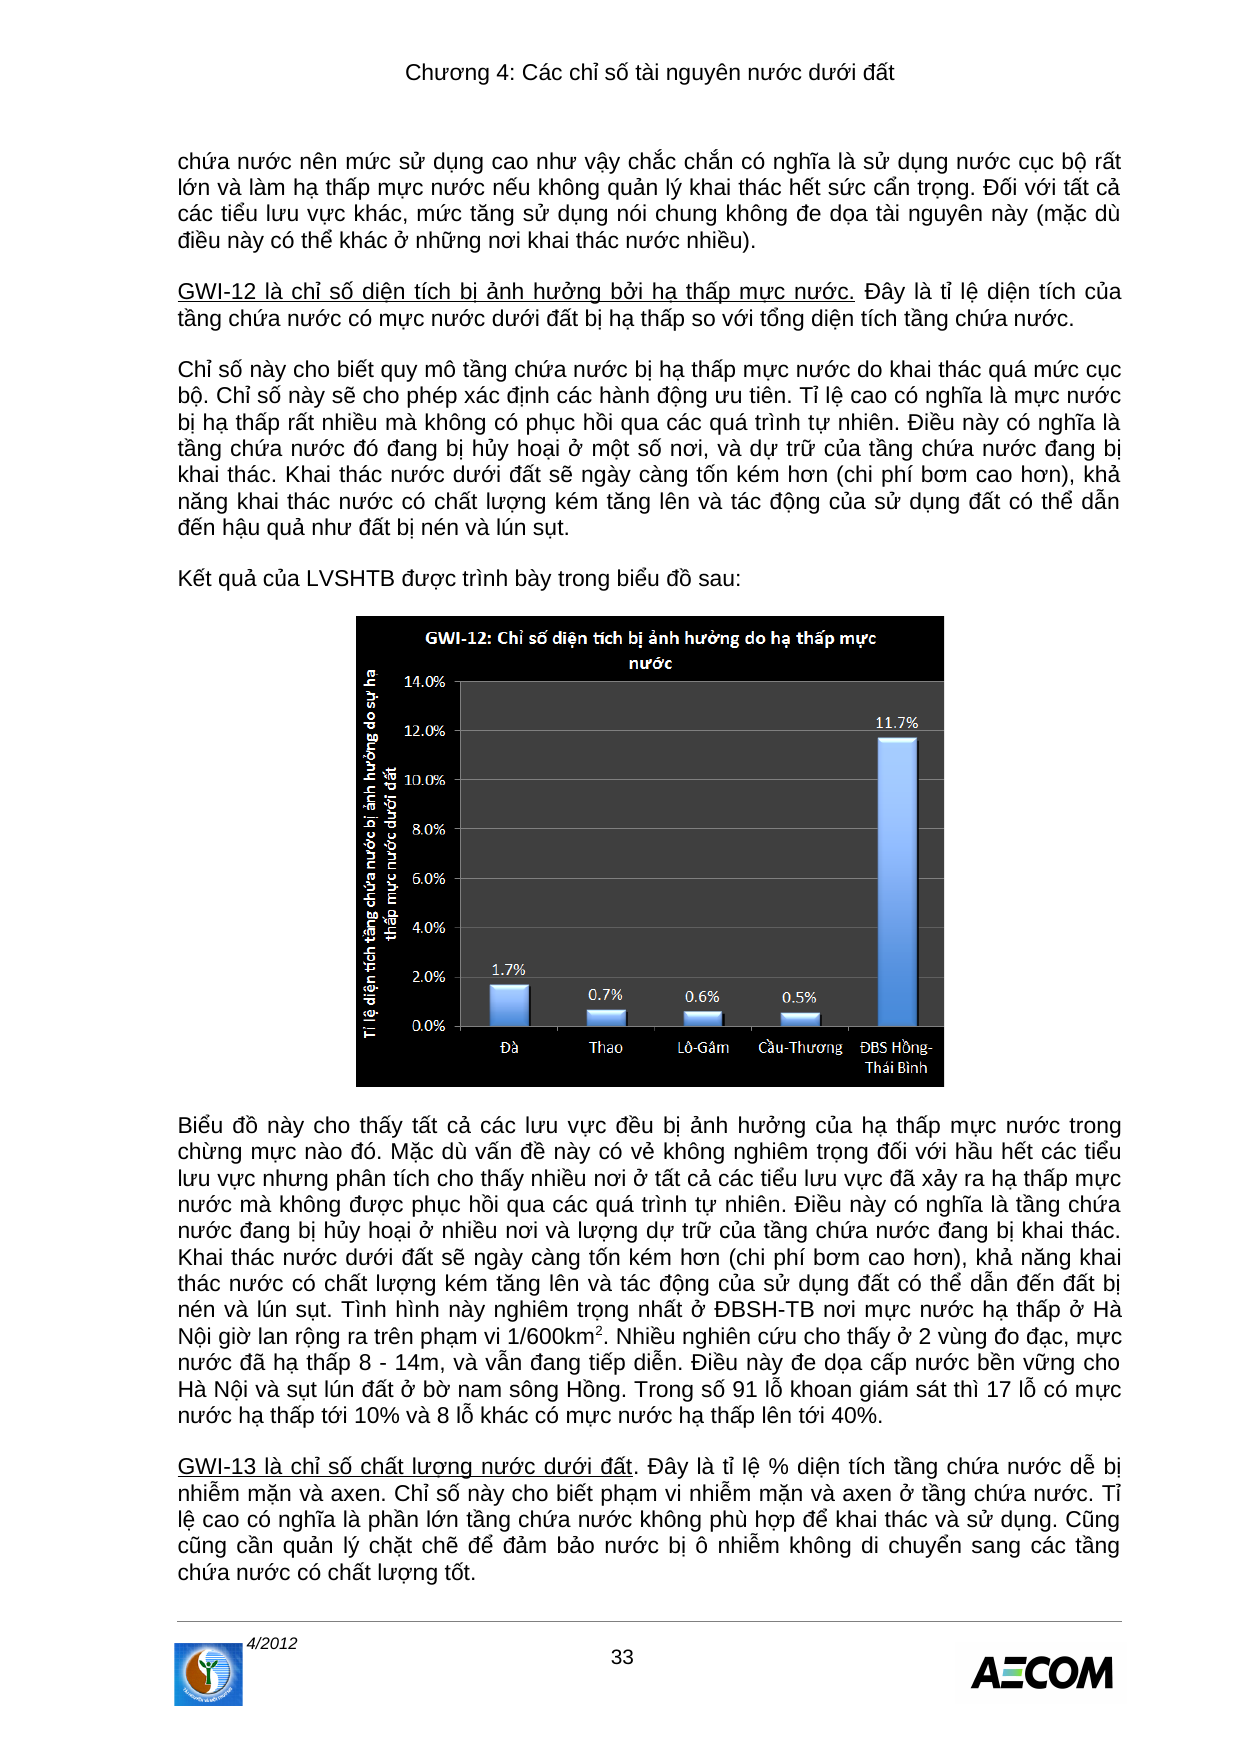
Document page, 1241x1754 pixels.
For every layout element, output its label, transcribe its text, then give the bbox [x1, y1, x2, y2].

text Chỉ số này cho biết quy mô tầng chứa nước bị hạ thấp mực nước do khai thác quá mức cục bộ. Chỉ số này sẽ cho phép xác định các hành động ưu tiên. Tỉ lệ cao có nghĩa là mực nước bị hạ thấp rất nhiều mà không có phục hồi qua các quá trình tự nhiên. Điều này có nghĩa là tầng chứa nước đó đang bị hủy hoại ở một số nơi, và dự trữ của tầng chứa nước đang bị khai thác. Khai thác nước dưới đất sẽ ngày càng tốn kém hơn (chi phí bơm cao hơn), khả năng khai thác nước có chất lượng kém tăng lên và tác động của sử dụng đất có thể dẫn đến hậu quả như đất bị nén và lún sụt. [177, 356, 1122, 540]
text GWI-13 là chỉ số chất lượng nước dưới đất. Đây là tỉ lệ % diện tích tầng chứa nước dễ bị nhiễm mặn và axen. Chỉ số này cho biết phạm vi nhiễm mặn và axen ở tầng chứa nước. Tỉ lệ cao có nghĩa là phần lớn tầng chứa nước không phù hợp để khai thác và sử dụng. Cũng cũng cần quản lý chặt chẽ để đảm bảo nước bị ô nhiễm không di chuyển sang các tầng chứa nước có chất lượng tốt. [177, 1453, 1122, 1585]
picture [955, 1642, 1128, 1704]
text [177, 148, 1122, 253]
text Biểu đồ này cho thấy tất cả các lưu vực đều bị ảnh hưởng của hạ thấp mực nước trong chừng mực nào đó. Mặc dù vấn đề này có vẻ không nghiêm trọng đối với hầu hết các tiểu lưu vực nhưng phân tích cho thấy nhiều nơi ở tất cả các tiểu lưu vực đã xảy ra hạ thấp mực nước mà không được phục hồi qua các quá trình tự nhiên. Điều này có nghĩa là tầng chứa nước đang bị hủy hoại ở nhiều nơi và lượng dự trữ của tầng chứa nước đang bị khai thác. Khai thác nước dưới đất sẽ ngày càng tốn kém hơn (chi phí bơm cao hơn), khả năng khai thác nước có chất lượng kém tăng lên và tác động của sử dụng đất có thể dẫn đến đất bị nén và lún sụt. Tình hình này nghiêm trọng nhất ở ĐBSH-TB nơi mực nước hạ thấp ở Hà Nội giờ lan rộng ra trên phạm vi 1/600km2. Nhiều nghiên cứu cho thấy ở 2 vùng đo đạc, mực nước đã hạ thấp 8 - 14m, và vẫn đang tiếp diễn. Điều này đe dọa cấp nước bền vững cho Hà Nội và sụt lún đất ở bờ nam sông Hồng. Trong số 91 lỗ khoan giám sát thì 17 lỗ có mực nước hạ thấp tới 10% và 8 lỗ khác có mực nước hạ thấp lên tới 40%. [177, 1112, 1122, 1428]
text Kết quả của LVSHTB được trình bày trong biểu đồ sau: [177, 565, 1122, 592]
picture [355, 616, 945, 1087]
picture [174, 1643, 243, 1706]
text GWI-12 là chỉ số diện tích bị ảnh hưởng bởi hạ thấp mực nước. Đây là tỉ lệ diện tích của tầng chứa nước có mực nước dưới đất bị hạ thấp so với tổng diện tích tầng chứa nước. [177, 278, 1122, 331]
